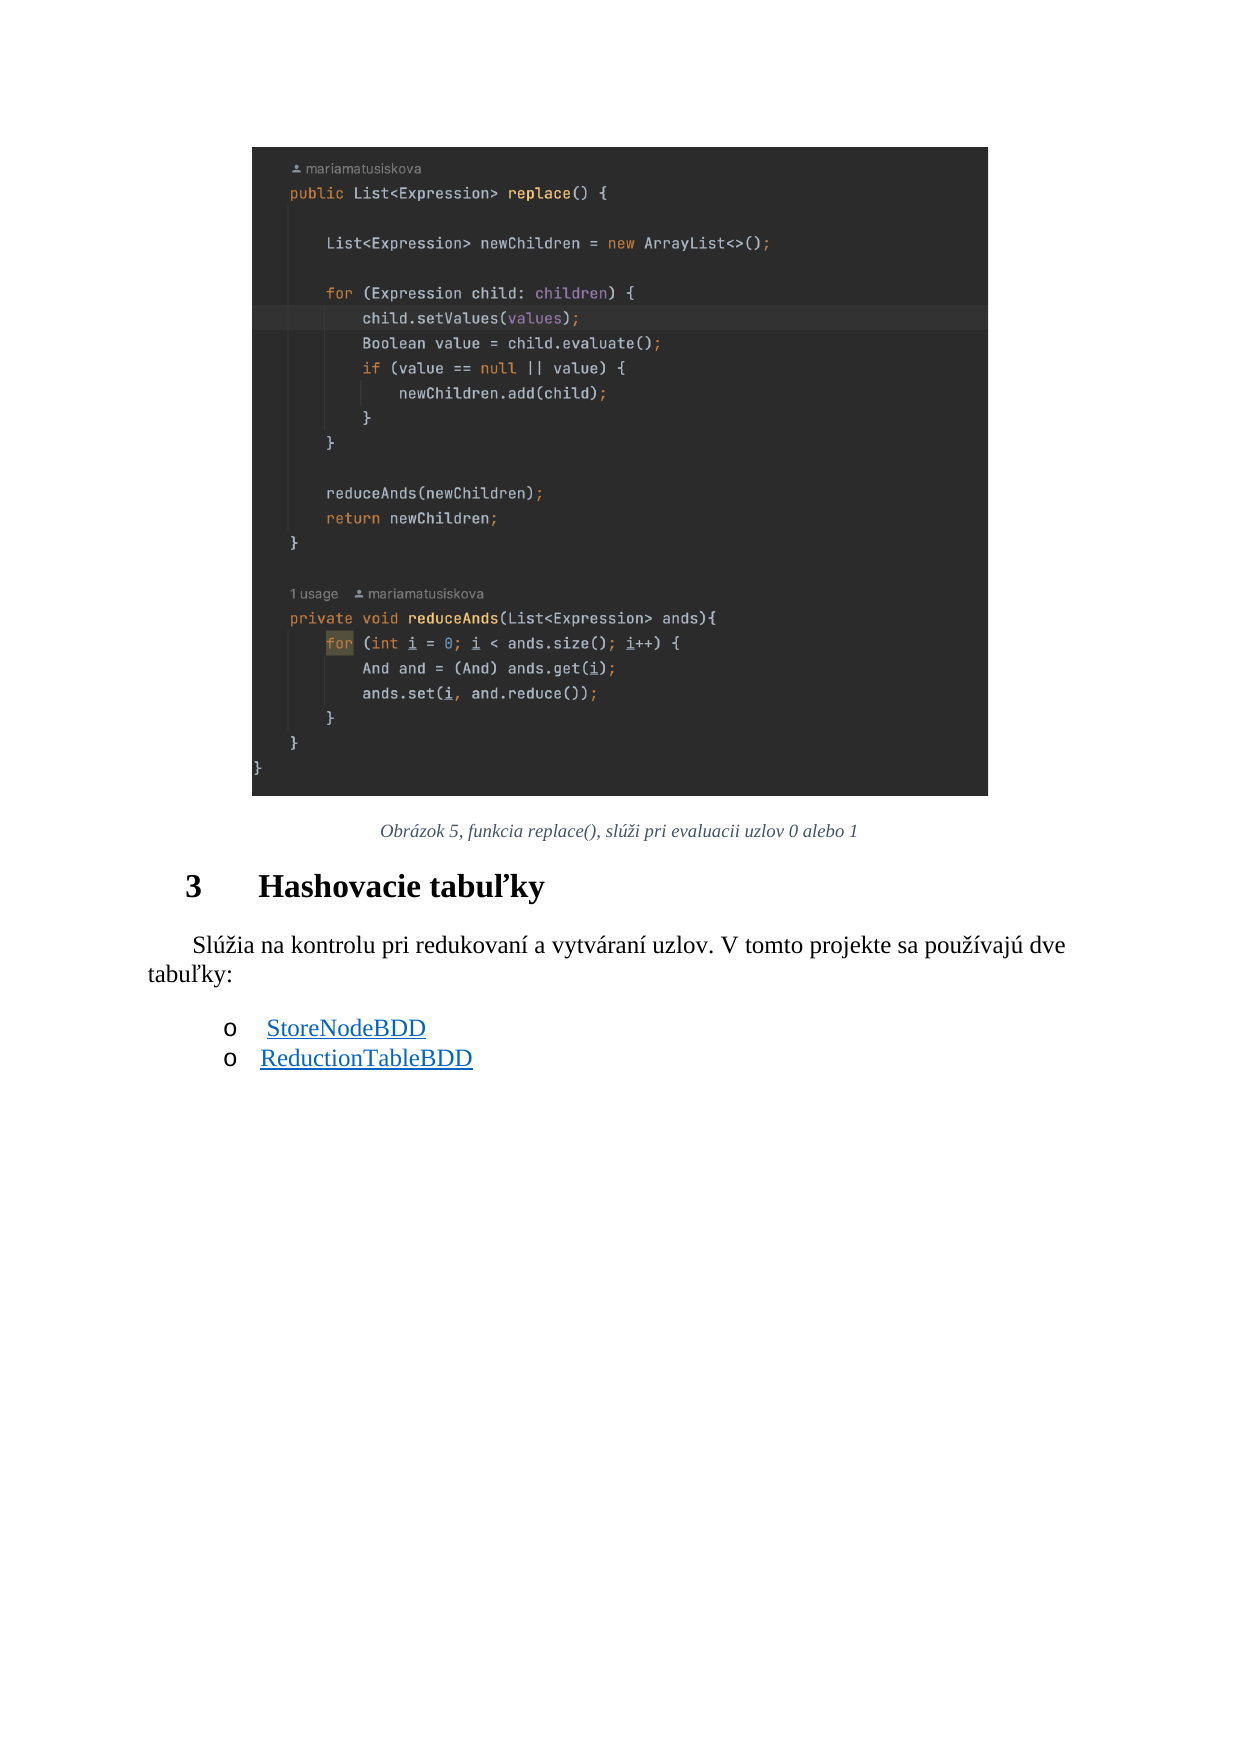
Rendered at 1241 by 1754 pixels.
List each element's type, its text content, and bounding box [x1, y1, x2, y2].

picture [252, 147, 989, 796]
list StoreNodeBDD [223, 1013, 1093, 1043]
text Slúžia na kontrolu pri redukovaní a vytváraní uzlov. V tomto projekte sa používajú dve tabuľky: [148, 930, 1093, 988]
text Obrázok 5, funkcia replace(), slúži pri evaluacii uzlov 0 alebo 1 [148, 820, 1093, 842]
list ReductionTableBDD [223, 1043, 1093, 1074]
subtitle Hashovacie tabuľky [185, 867, 1093, 905]
